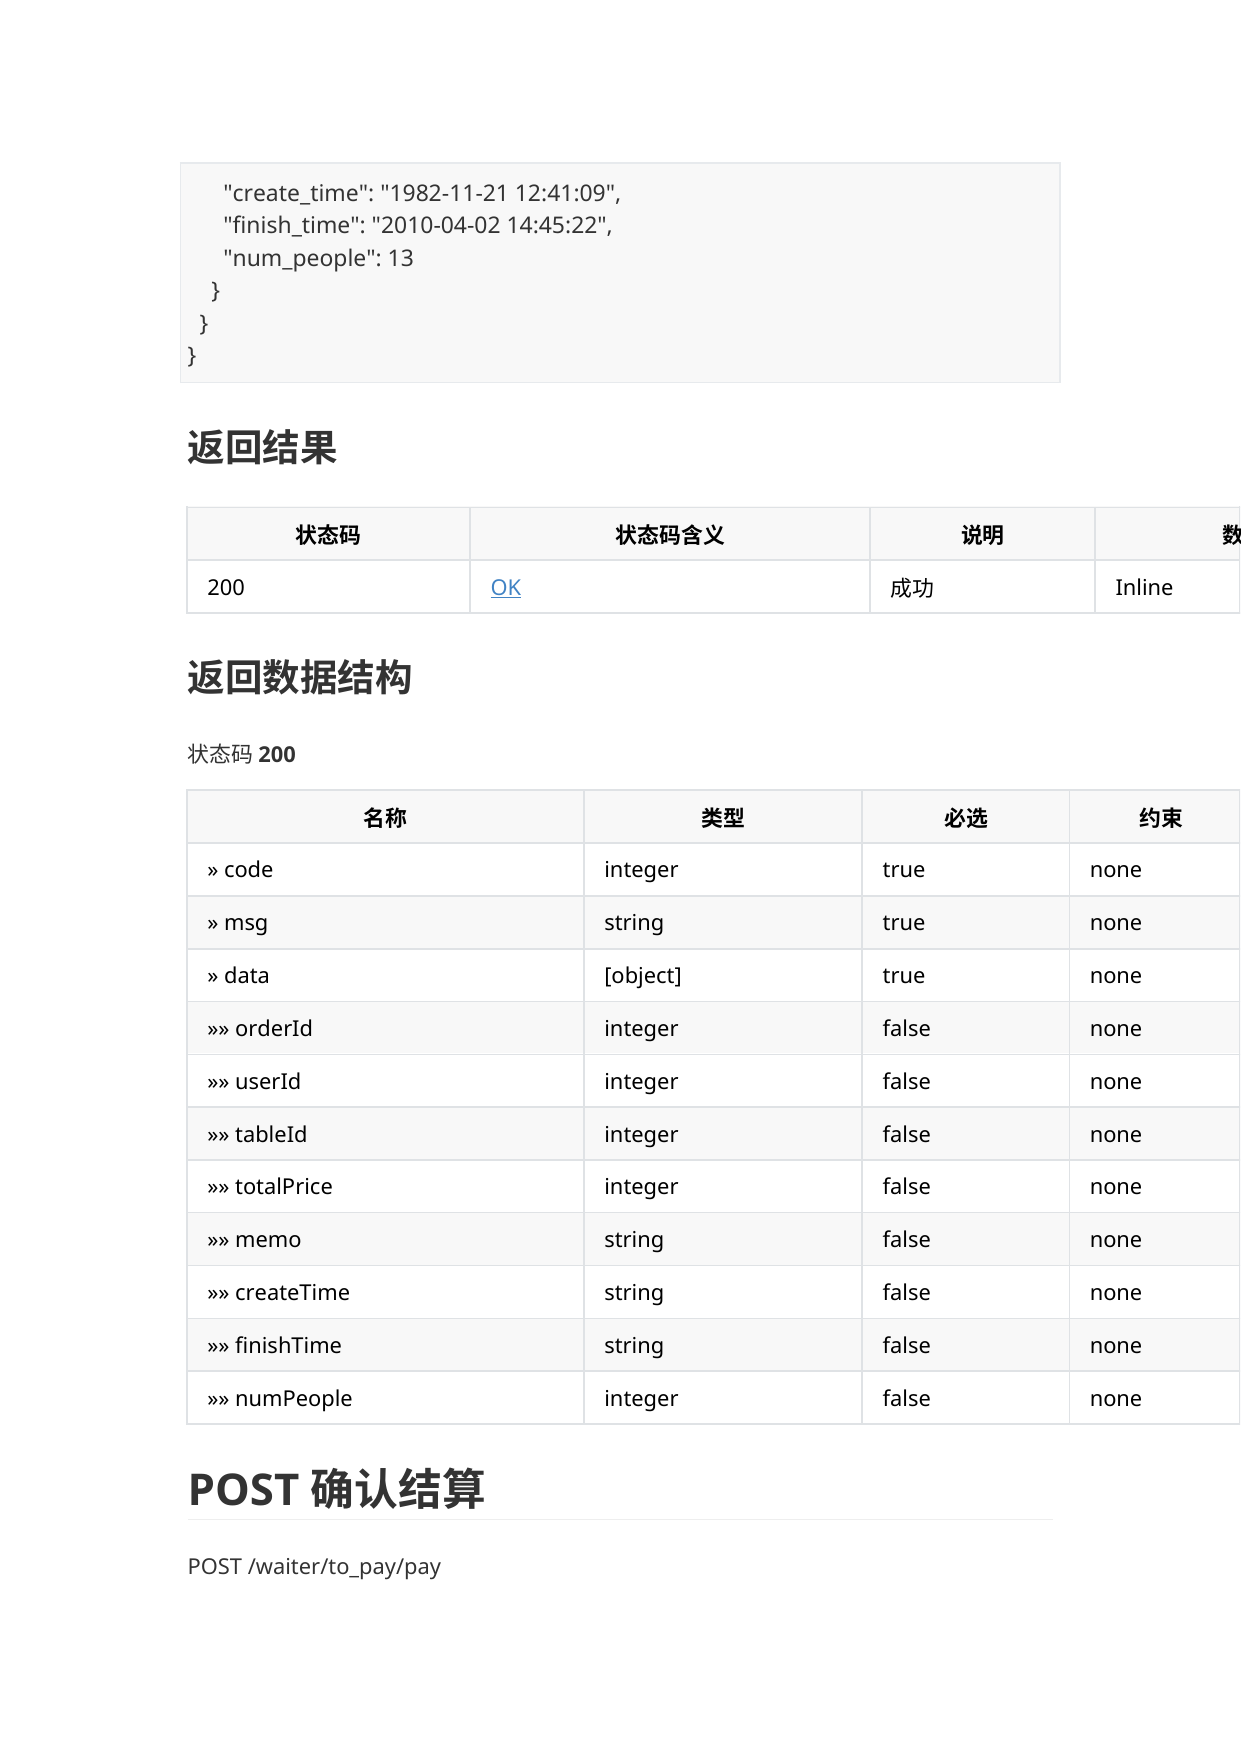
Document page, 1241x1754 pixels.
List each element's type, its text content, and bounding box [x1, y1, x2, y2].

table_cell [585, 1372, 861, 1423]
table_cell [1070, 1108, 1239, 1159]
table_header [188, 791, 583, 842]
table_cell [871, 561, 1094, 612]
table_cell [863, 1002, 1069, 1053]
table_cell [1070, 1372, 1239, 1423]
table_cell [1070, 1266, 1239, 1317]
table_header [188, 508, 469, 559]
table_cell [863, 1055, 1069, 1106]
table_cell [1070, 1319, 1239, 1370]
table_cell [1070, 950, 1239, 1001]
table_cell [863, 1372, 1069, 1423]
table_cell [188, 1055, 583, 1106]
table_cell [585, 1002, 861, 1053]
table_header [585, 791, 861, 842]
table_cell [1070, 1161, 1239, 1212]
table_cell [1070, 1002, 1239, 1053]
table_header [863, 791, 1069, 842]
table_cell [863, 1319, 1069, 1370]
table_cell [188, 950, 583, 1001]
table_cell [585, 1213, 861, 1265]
text 返回数据结构 [187, 643, 1053, 708]
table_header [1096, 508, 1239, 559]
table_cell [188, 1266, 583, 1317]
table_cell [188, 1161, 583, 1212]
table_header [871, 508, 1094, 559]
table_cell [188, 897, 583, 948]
text 状态码 200 [187, 737, 1053, 769]
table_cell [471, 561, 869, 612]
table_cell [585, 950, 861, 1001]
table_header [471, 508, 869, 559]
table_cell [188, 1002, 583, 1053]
text POST /waiter/to_pay/pay [187, 1549, 1053, 1582]
text 返回结果 [187, 412, 1053, 477]
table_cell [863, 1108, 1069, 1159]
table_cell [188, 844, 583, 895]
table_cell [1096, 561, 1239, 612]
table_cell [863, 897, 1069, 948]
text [181, 164, 1059, 382]
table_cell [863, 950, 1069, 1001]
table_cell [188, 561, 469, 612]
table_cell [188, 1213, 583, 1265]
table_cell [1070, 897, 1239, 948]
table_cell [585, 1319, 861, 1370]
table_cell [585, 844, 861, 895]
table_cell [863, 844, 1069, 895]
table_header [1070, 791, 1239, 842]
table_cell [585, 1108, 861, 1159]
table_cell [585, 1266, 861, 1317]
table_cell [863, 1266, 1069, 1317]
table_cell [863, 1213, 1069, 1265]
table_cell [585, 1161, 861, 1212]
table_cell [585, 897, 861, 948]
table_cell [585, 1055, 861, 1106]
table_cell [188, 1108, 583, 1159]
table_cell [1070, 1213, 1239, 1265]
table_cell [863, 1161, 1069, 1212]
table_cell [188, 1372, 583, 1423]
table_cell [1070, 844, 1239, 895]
text POST 确认结算 [187, 1454, 1053, 1520]
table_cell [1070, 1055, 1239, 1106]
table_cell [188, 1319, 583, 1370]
